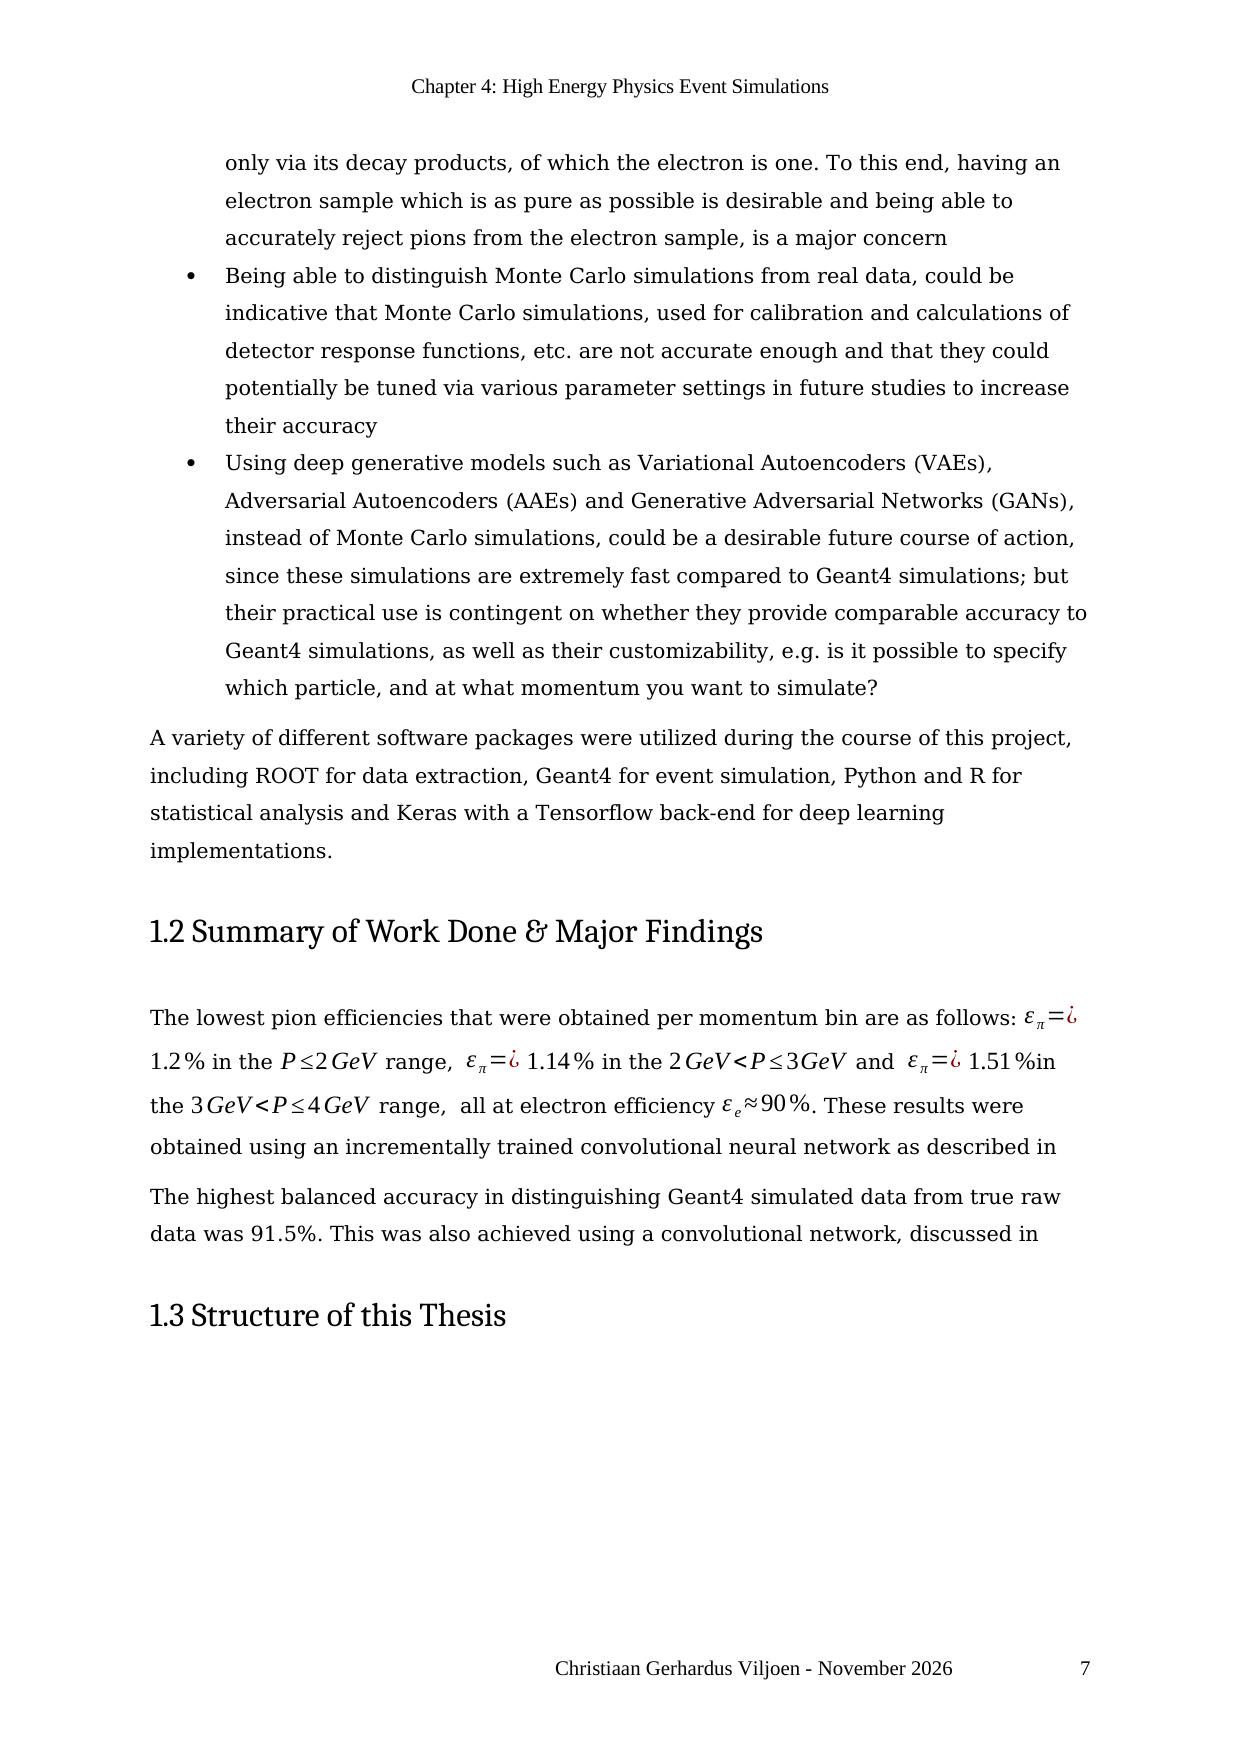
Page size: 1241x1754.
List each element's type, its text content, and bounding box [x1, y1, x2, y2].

list Being able to distinguish Monte Carlo simulations from real data, could be indicative that Monte Carlo simulations, used for calibration and calculations of detector response functions, etc. are not accurate enough and that they could potentially be tuned via various parameter settings in future studies to increase their accuracy [187, 262, 1090, 438]
subtitle Summary of Work Done & Major Findings [150, 913, 1090, 951]
text The highest balanced accuracy in distinguishing Geant4 simulated data from true raw data was 91.5%. This was also achieved using a convolutional network, discussed in [150, 1183, 1090, 1246]
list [187, 150, 1090, 250]
subtitle Structure of this Thesis [150, 1296, 1090, 1334]
list Using deep generative models such as Variational Autoencoders (VAEs), Adversarial Autoencoders (AAEs) and Generative Adversarial Networks (GANs), instead of Monte Carlo simulations, could be a desirable future course of action, since these simulations are extremely fast compared to Geant4 simulations; but their practical use is contingent on whether they provide comparable accuracy to Geant4 simulations, as well as their customizability, e.g. is it possible to specify which particle, and at what momentum you want to simulate? [187, 450, 1090, 700]
text A variety of different software packages were utilized during the course of this project, including ROOT for data extraction, Geant4 for event simulation, Python and R for statistical analysis and Keras with a Tensorflow back-end for deep learning implementations. [150, 725, 1090, 863]
text The lowest pion efficiencies that were obtained per momentum bin are as follows: in the range, in the and in the range, all at electron efficiency . These results were obtained using an incrementally trained convolutional neural network as described in [150, 1002, 1090, 1158]
